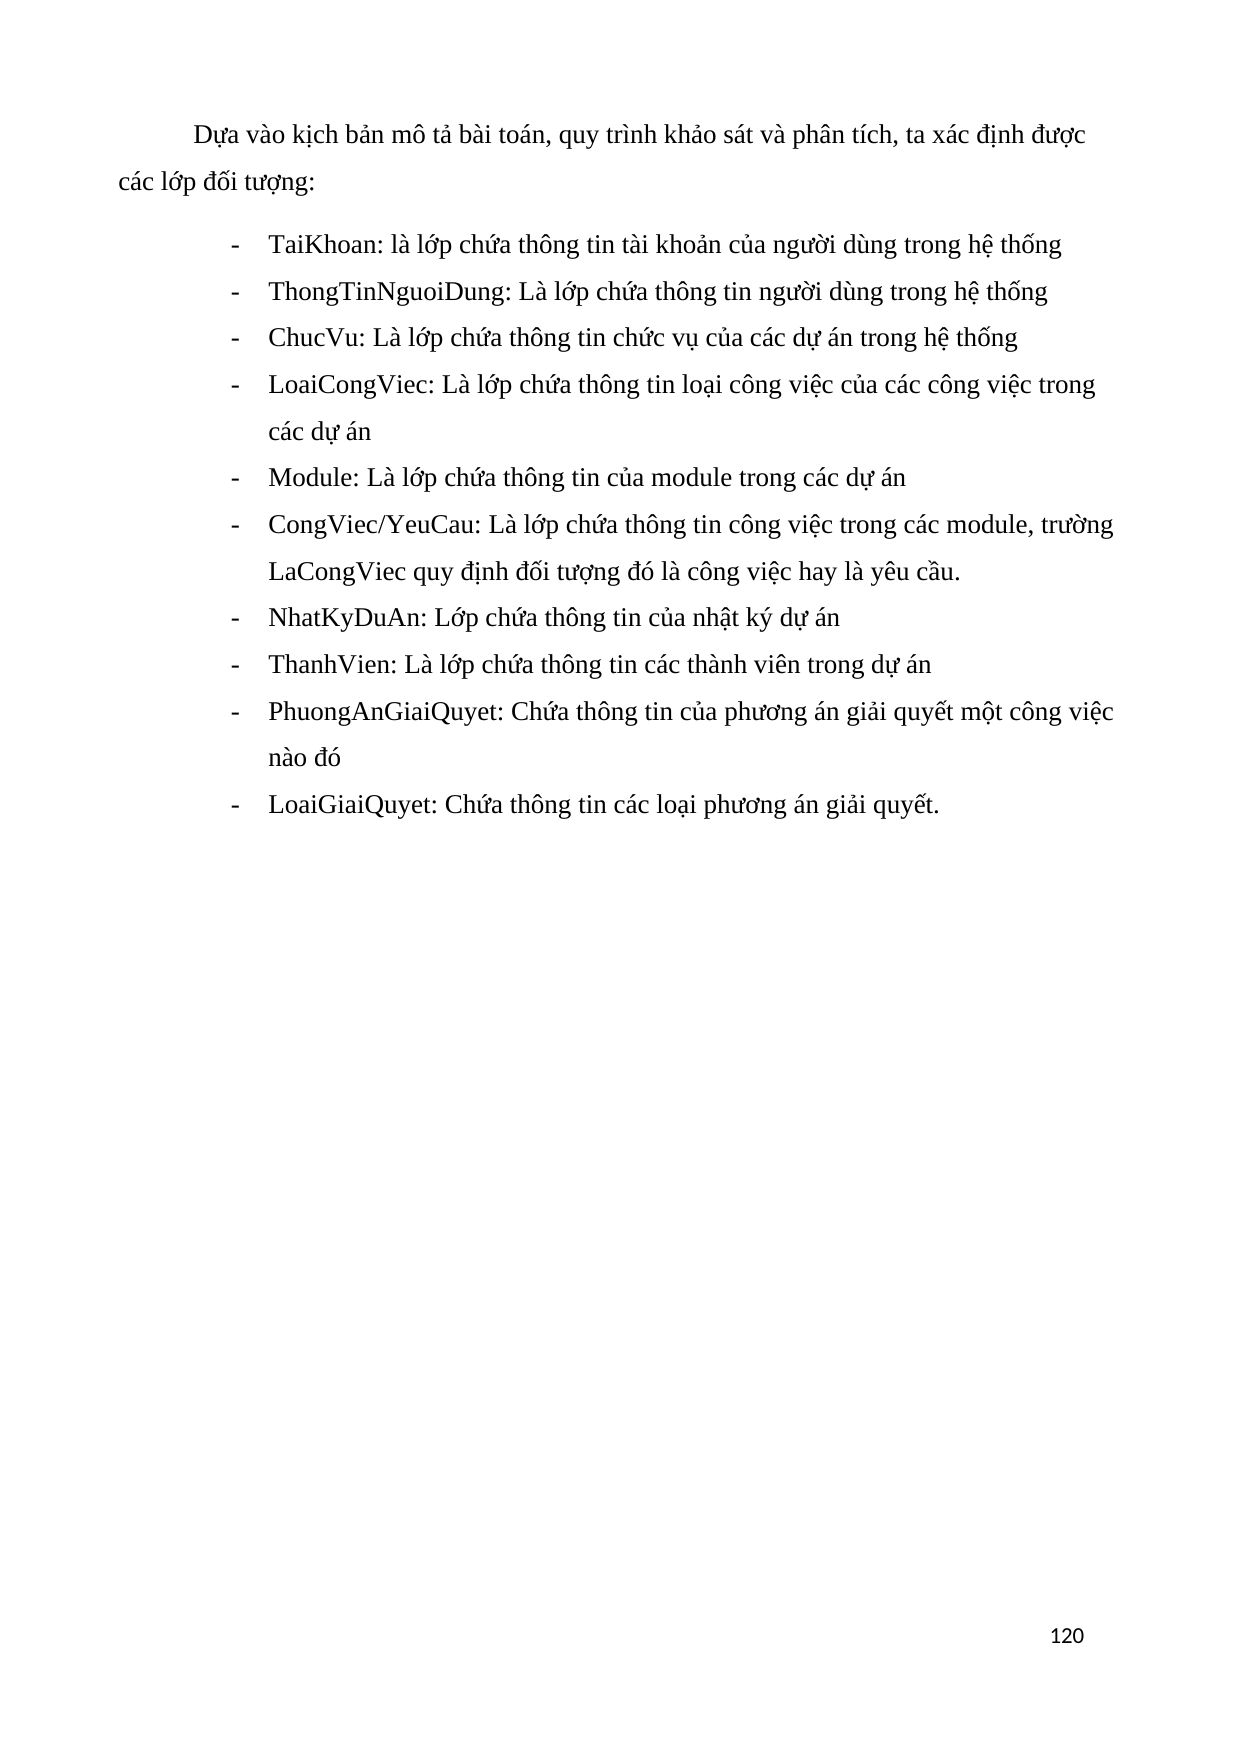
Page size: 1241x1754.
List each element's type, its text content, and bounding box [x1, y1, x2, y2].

list ChucVu: Là lớp chứa thông tin chức vụ của các dự án trong hệ thống [231, 321, 1122, 353]
list PhuongAnGiaiQuyet: Chứa thông tin của phương án giải quyết một công việc nào đó [231, 695, 1122, 773]
list ThanhVien: Là lớp chứa thông tin các thành viên trong dự án [231, 648, 1122, 679]
text Dựa vào kịch bản mô tả bài toán, quy trình khảo sát và phân tích, ta xác định được các lớp đối tượng: [118, 118, 1122, 196]
list LoaiCongViec: Là lớp chứa thông tin loại công việc của các công việc trong các dự án [231, 368, 1122, 446]
list NhatKyDuAn: Lớp chứa thông tin của nhật ký dự án [231, 601, 1122, 633]
list ThongTinNguoiDung: Là lớp chứa thông tin người dùng trong hệ thống [231, 275, 1122, 306]
list LoaiGiaiQuyet: Chứa thông tin các loại phương án giải quyết. [231, 788, 1122, 819]
list CongViec/YeuCau: Là lớp chứa thông tin công việc trong các module, trường LaCongViec quy định đối tượng đó là công việc hay là yêu cầu. [231, 508, 1122, 586]
list Module: Là lớp chứa thông tin của module trong các dự án [231, 461, 1122, 493]
list TaiKhoan: là lớp chứa thông tin tài khoản của người dùng trong hệ thống [231, 228, 1122, 259]
